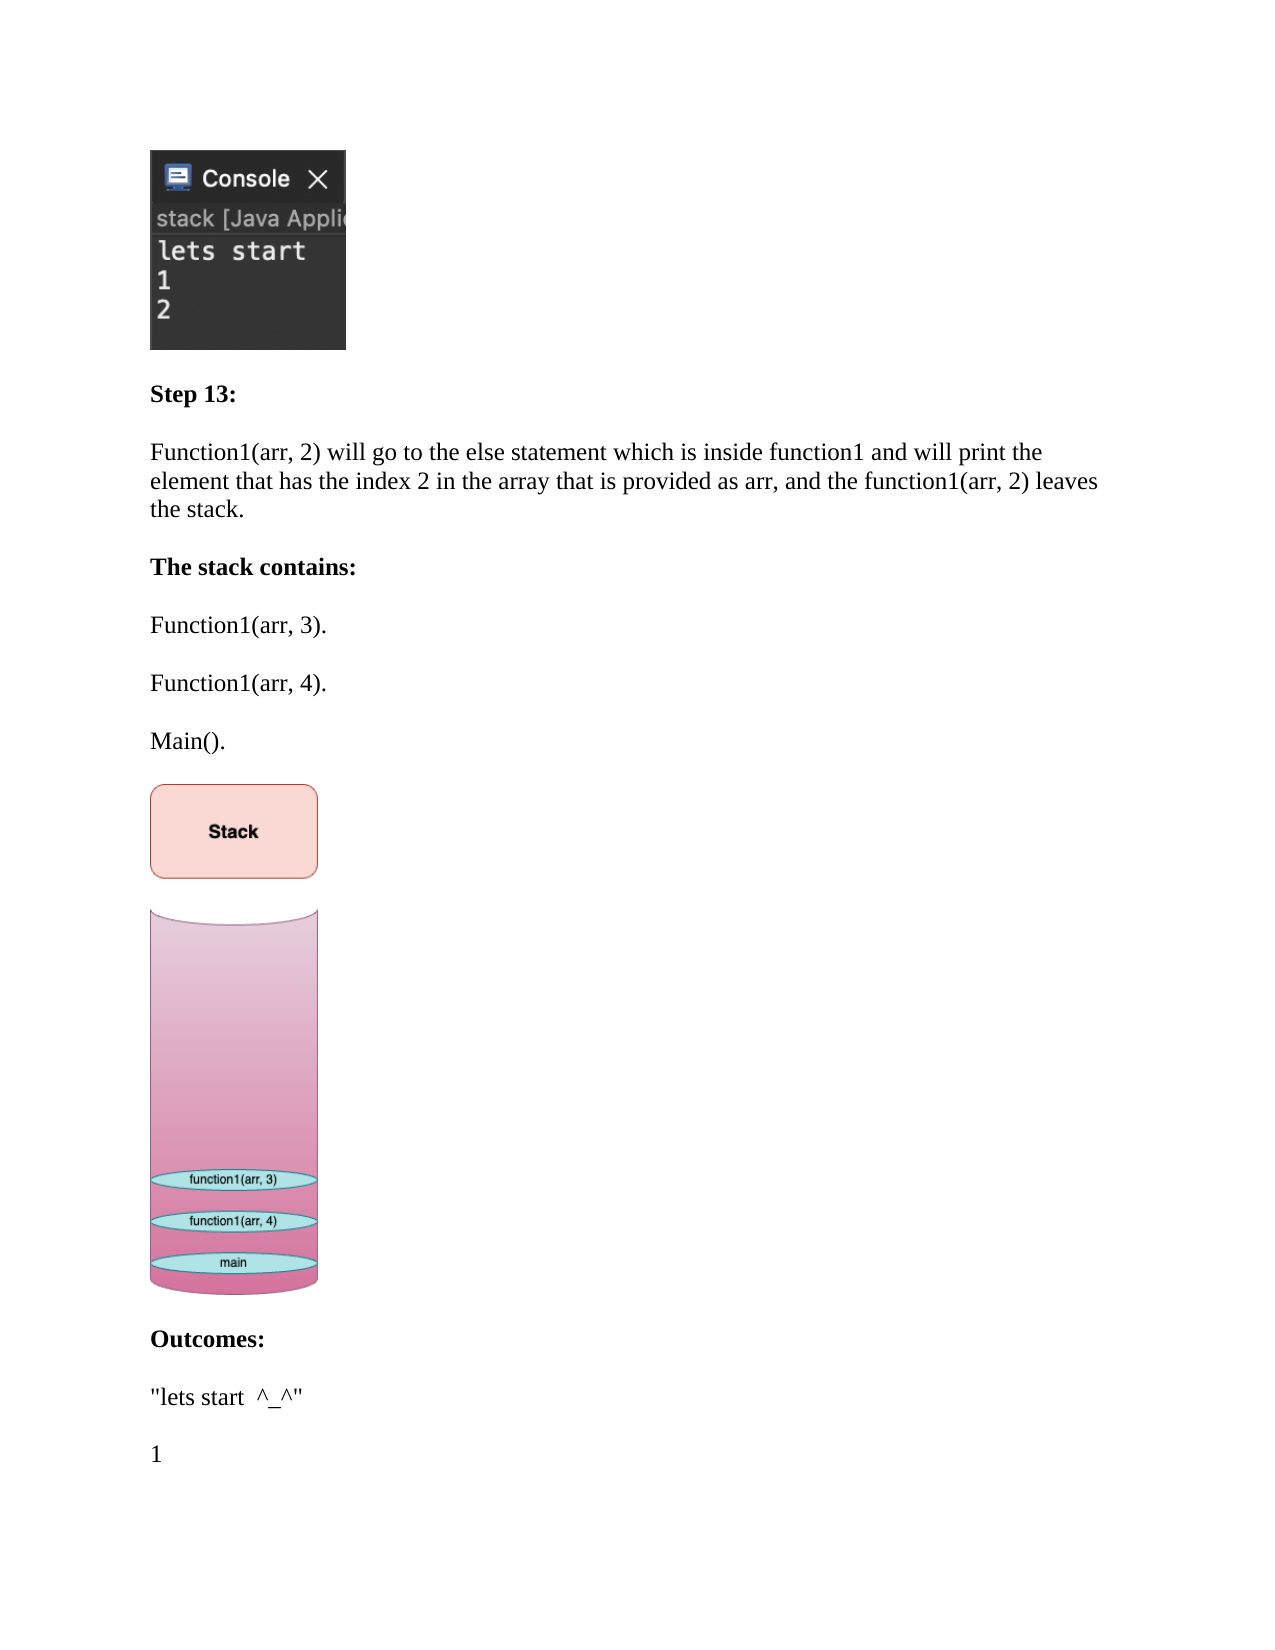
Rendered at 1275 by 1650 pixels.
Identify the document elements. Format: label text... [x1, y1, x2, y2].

text Step 13: [150, 379, 1125, 408]
text Function1(arr, 2) will go to the else statement which is inside function1 and will print the element that has the index 2 in the array that is provided as arr, and the function1(arr, 2) leaves the stack. [150, 437, 1125, 523]
text "lets start ^_^" [150, 1382, 1125, 1410]
text Function1(arr, 3). [150, 610, 1125, 639]
text 1 [150, 1439, 1125, 1468]
text The stack contains: [150, 552, 1125, 581]
picture [150, 150, 346, 350]
picture [150, 784, 319, 1295]
text Outcomes: [150, 1324, 1125, 1352]
text Function1(arr, 4). [150, 668, 1125, 697]
text Main(). [150, 726, 1125, 755]
